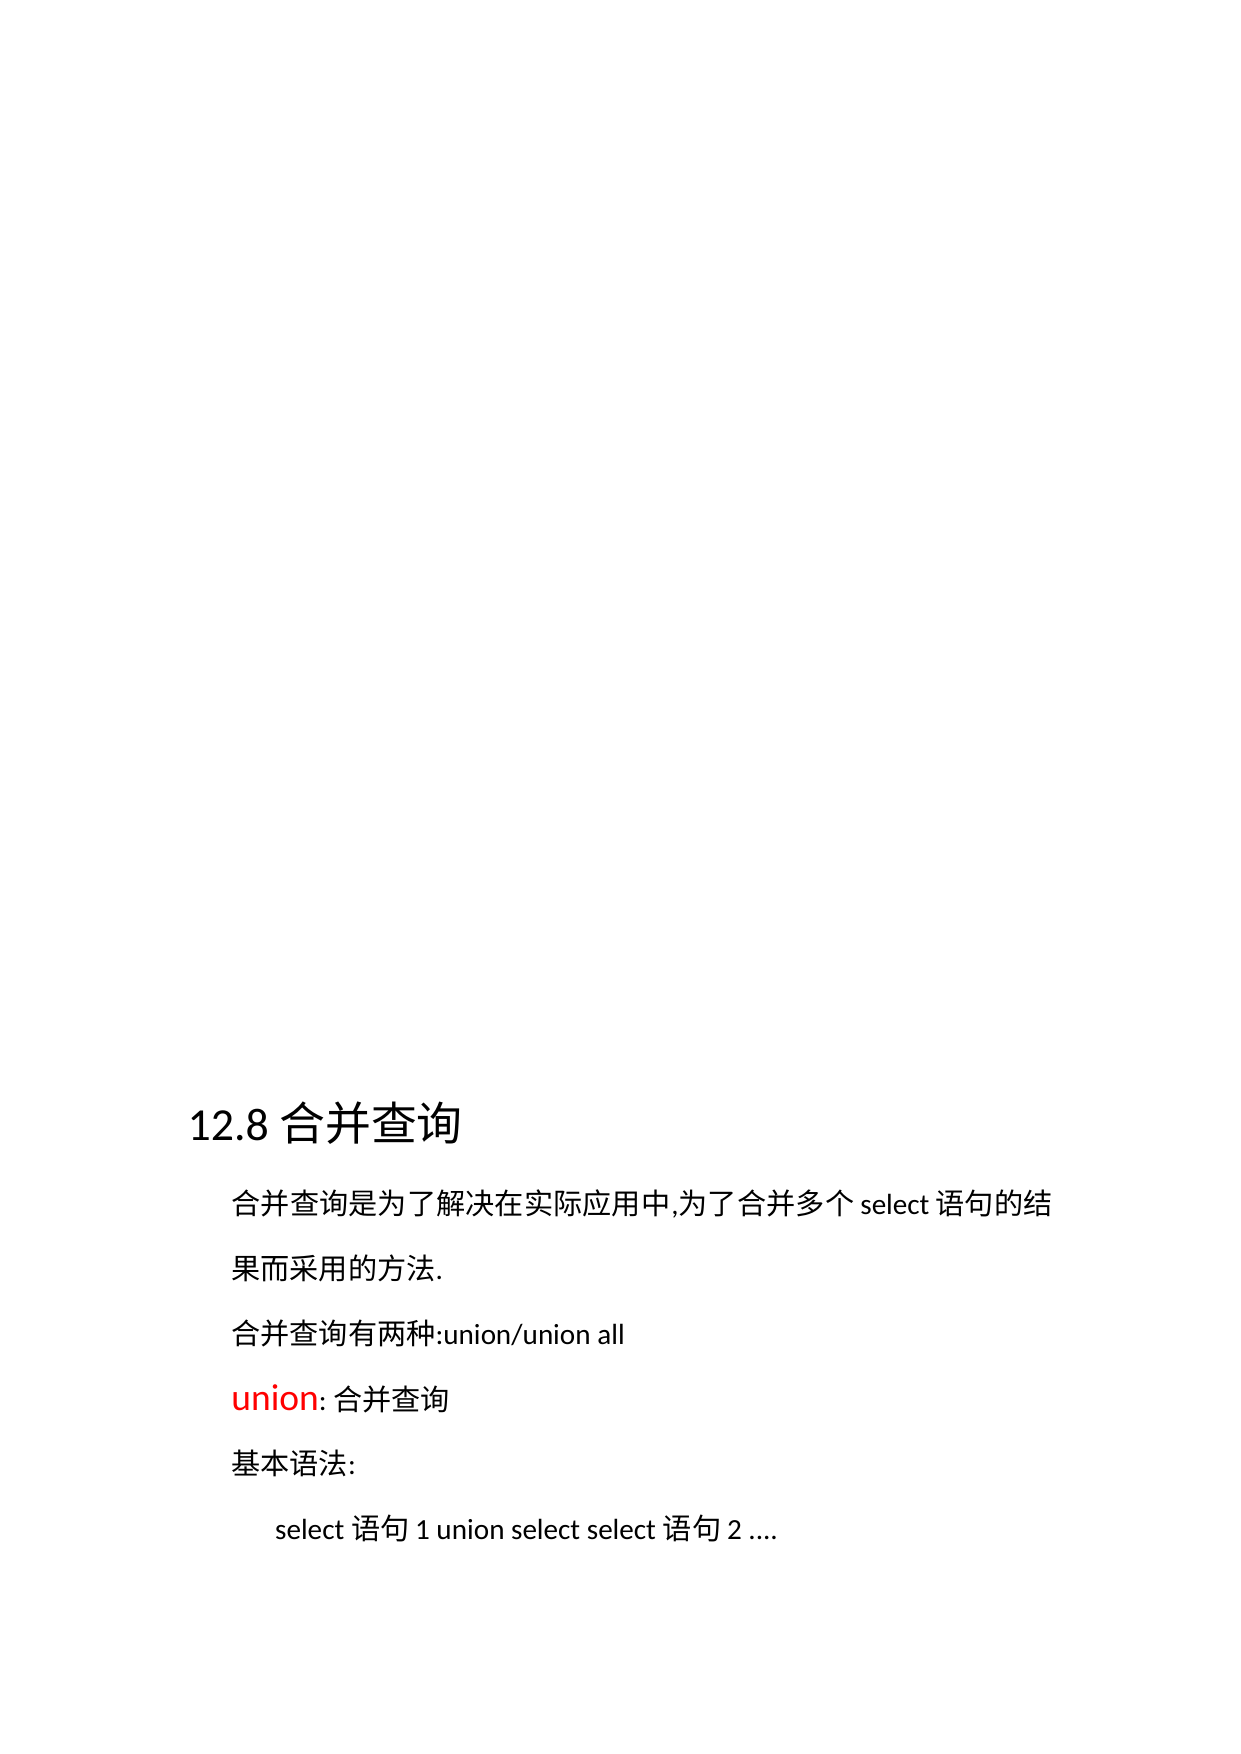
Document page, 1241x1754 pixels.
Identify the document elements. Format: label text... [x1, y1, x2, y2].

text union: 合并查询 [187, 1364, 1053, 1429]
text 合并查询有两种:union/union all [231, 1299, 1053, 1364]
text 12.8 合并查询 [187, 1072, 1053, 1169]
text 基本语法: [187, 1429, 1053, 1494]
text select 语句1 union select select 语句2 .... [187, 1494, 1053, 1559]
text 合并查询是为了解决在实际应用中,为了合并多个select语句的结果而采用的方法. [231, 1169, 1053, 1299]
